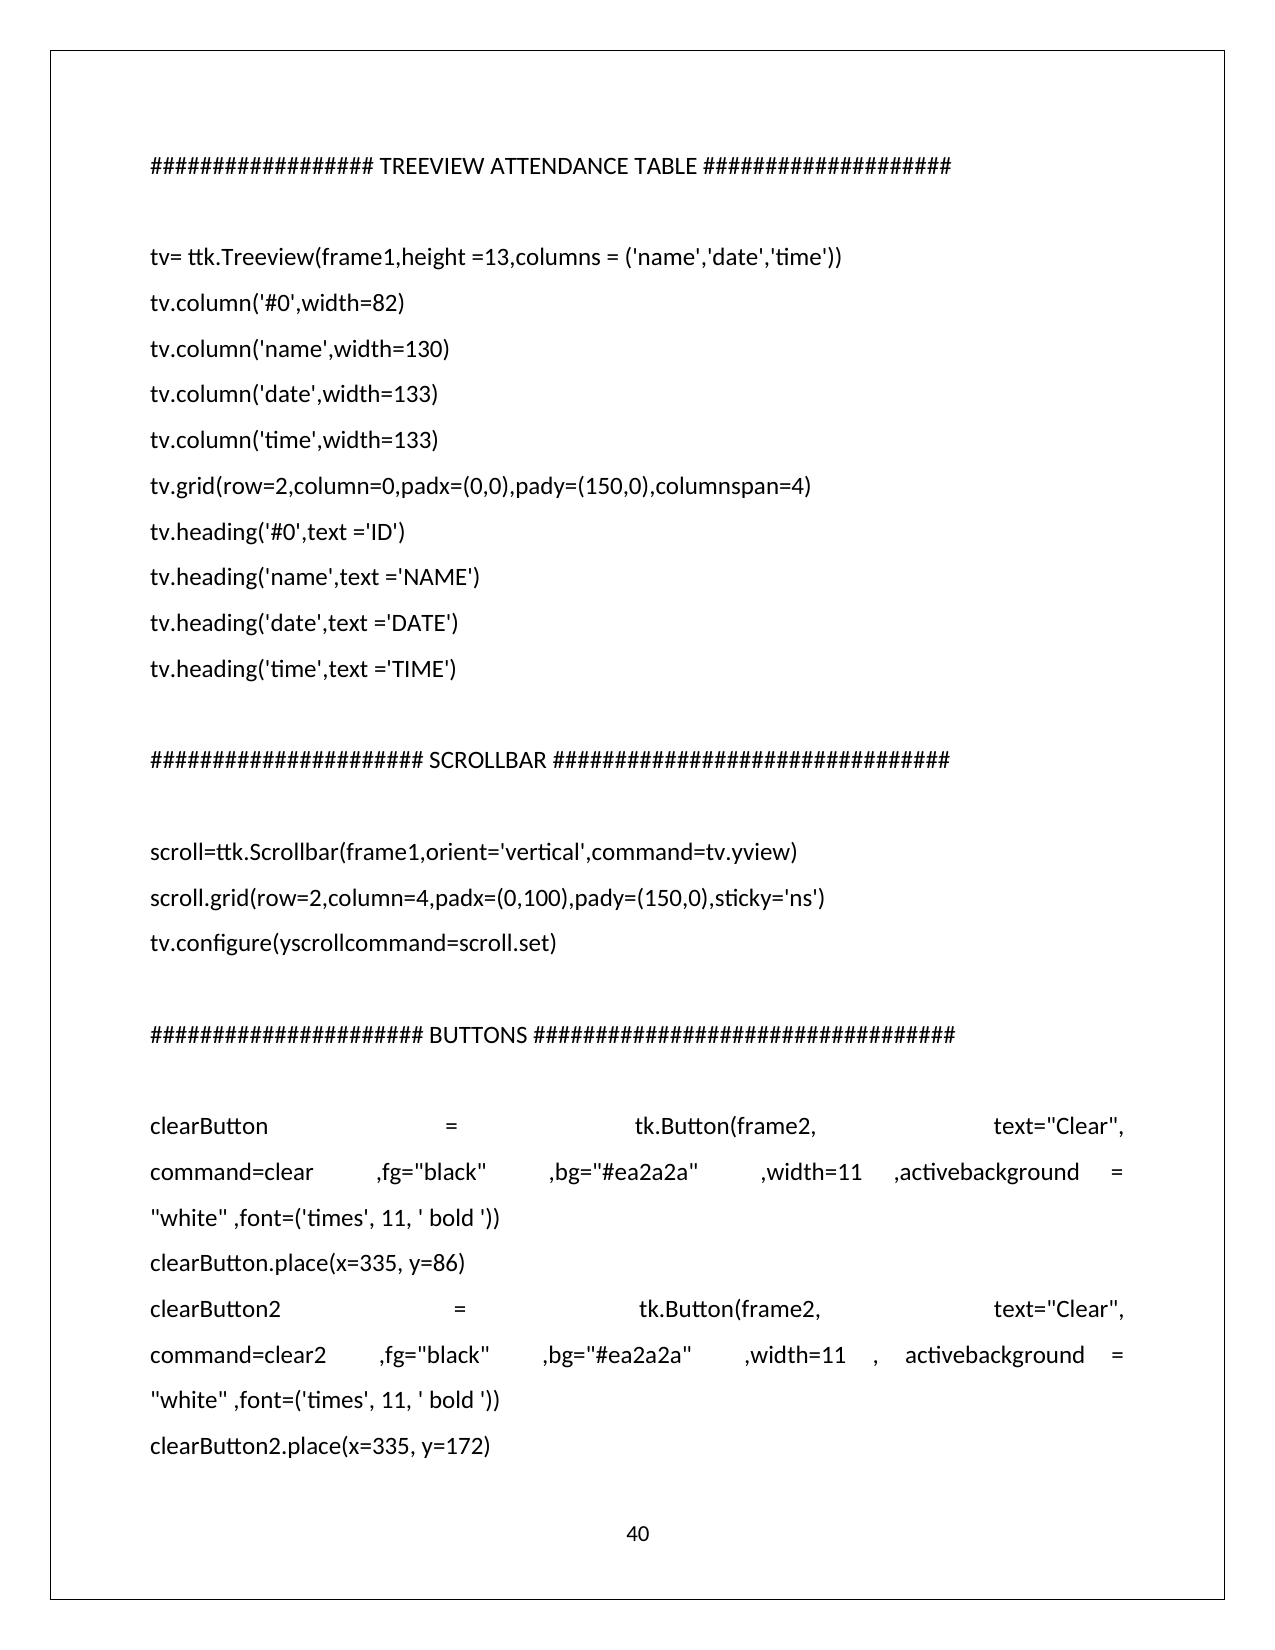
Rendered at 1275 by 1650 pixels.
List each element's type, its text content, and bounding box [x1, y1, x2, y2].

text scroll=ttk.Scrollbar(frame1,orient='vertical',command=tv.yview) [150, 836, 1125, 866]
text tv.heading('name',text ='NAME') [150, 562, 1125, 592]
text clearButton2.place(x=335, y=172) [150, 1430, 1125, 1461]
text tv.heading('time',text ='TIME') [150, 653, 1125, 683]
text clearButton = tk.Button(frame2, text="Clear", command=clear ,fg="black" ,bg="#ea2a2a" ,width=11 ,activebackground = "white" ,font=('times', 11, ' bold ')) [150, 1110, 1125, 1232]
text tv.grid(row=2,column=0,padx=(0,0),pady=(150,0),columnspan=4) [150, 470, 1125, 501]
text tv.configure(yscrollcommand=scroll.set) [150, 927, 1125, 958]
text clearButton.place(x=335, y=86) [150, 1247, 1125, 1278]
text tv.column('name',width=130) [150, 333, 1125, 363]
text ###################### BUTTONS ################################## [150, 1019, 1125, 1049]
text tv.heading('#0',text ='ID') [150, 516, 1125, 546]
text clearButton2 = tk.Button(frame2, text="Clear", command=clear2 ,fg="black" ,bg="#ea2a2a" ,width=11 , activebackground = "white" ,font=('times', 11, ' bold ')) [150, 1293, 1125, 1415]
text scroll.grid(row=2,column=4,padx=(0,100),pady=(150,0),sticky='ns') [150, 882, 1125, 912]
text tv.column('#0',width=82) [150, 287, 1125, 318]
text ################## TREEVIEW ATTENDANCE TABLE #################### [150, 150, 1125, 181]
text ###################### SCROLLBAR ################################ [150, 744, 1125, 775]
text tv.heading('date',text ='DATE') [150, 607, 1125, 638]
text tv.column('date',width=133) [150, 379, 1125, 409]
text tv.column('time',width=133) [150, 424, 1125, 455]
text tv= ttk.Treeview(frame1,height =13,columns = ('name','date','time')) [150, 241, 1125, 272]
